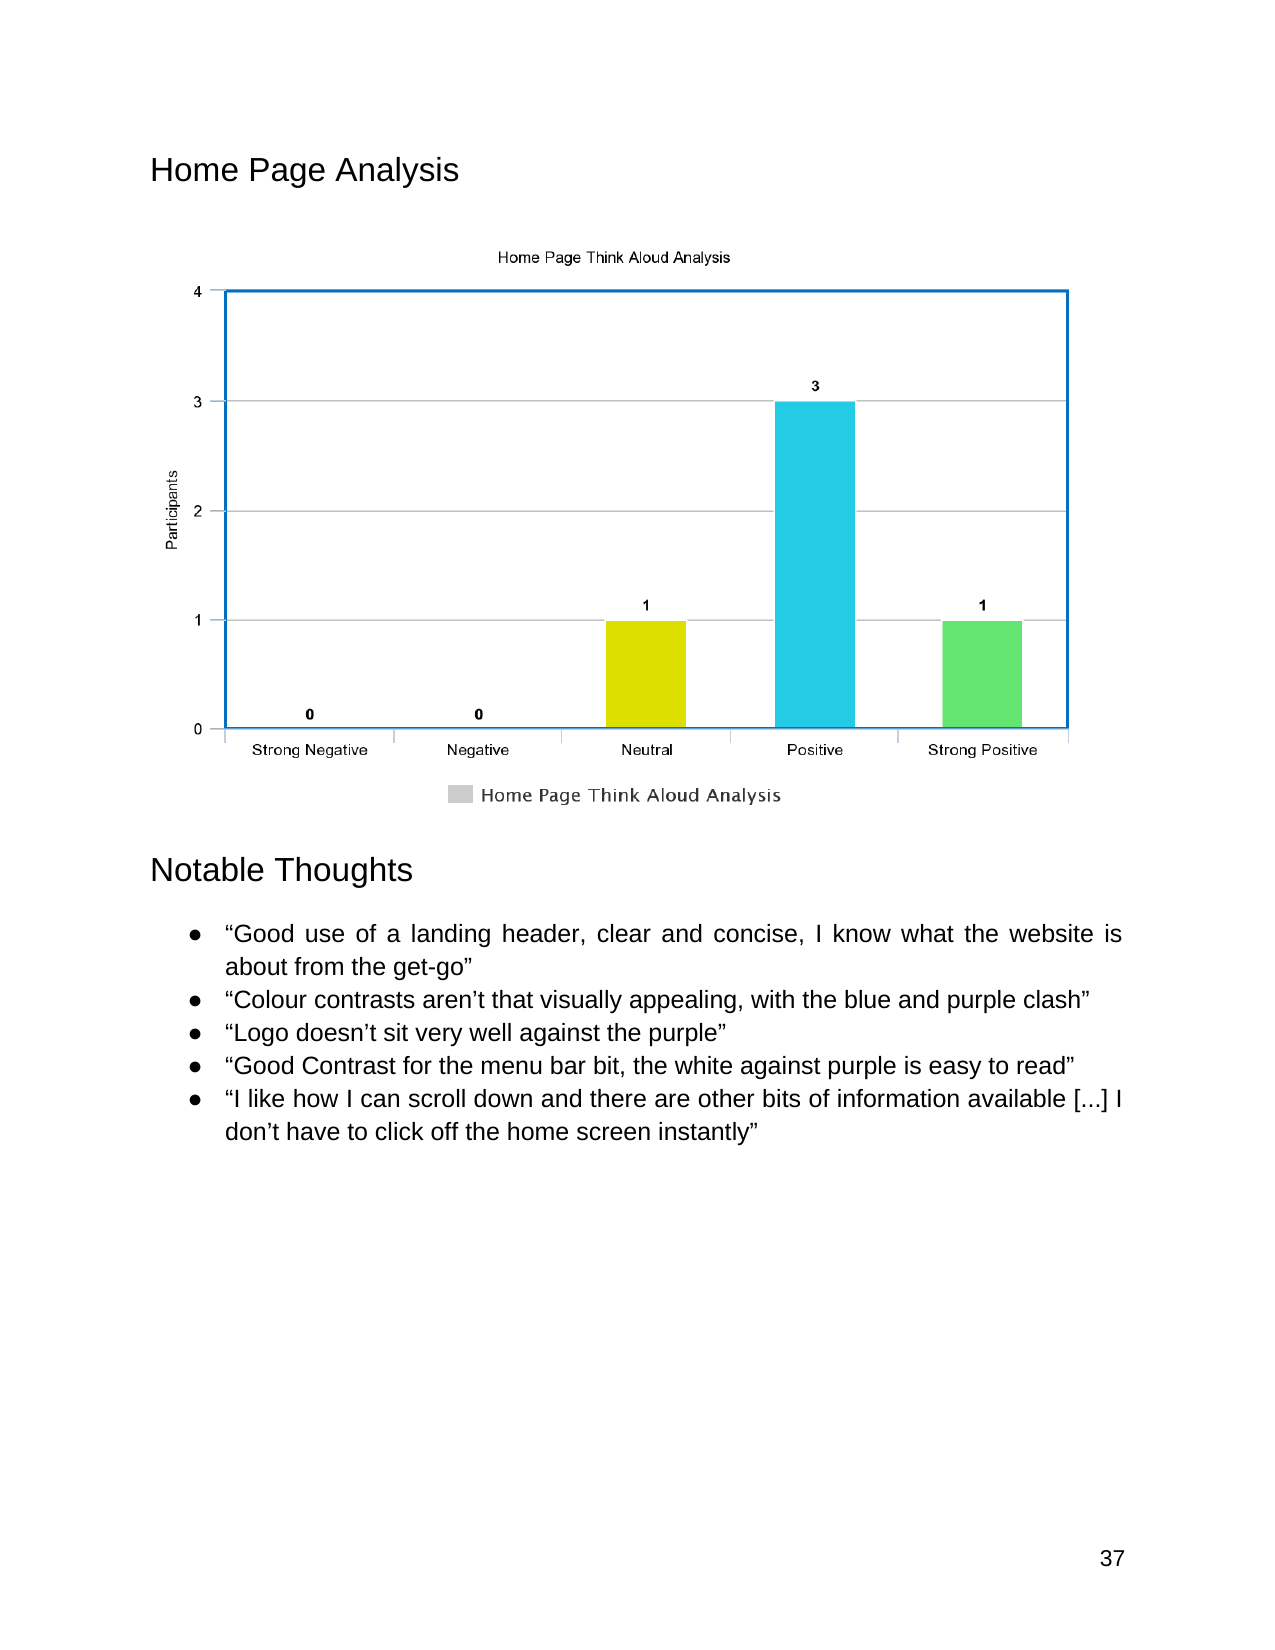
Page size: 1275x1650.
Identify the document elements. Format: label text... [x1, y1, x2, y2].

list “Colour contrasts aren’t that visually appealing, with the blue and purple clash” [187, 985, 1125, 1014]
list “I like how I can scroll down and there are other bits of information available [...] I don’t have to click off the home screen instantly” [187, 1084, 1125, 1146]
list “Good use of a landing header, clear and concise, I know what the website is about from the get-go” [187, 919, 1125, 981]
picture [162, 247, 1070, 808]
list “Good Contrast for the menu bar bit, the white against purple is easy to read” [187, 1051, 1125, 1080]
subtitle Home Page Analysis [150, 150, 1125, 188]
list “Logo doesn’t sit very well against the purple” [187, 1018, 1125, 1047]
